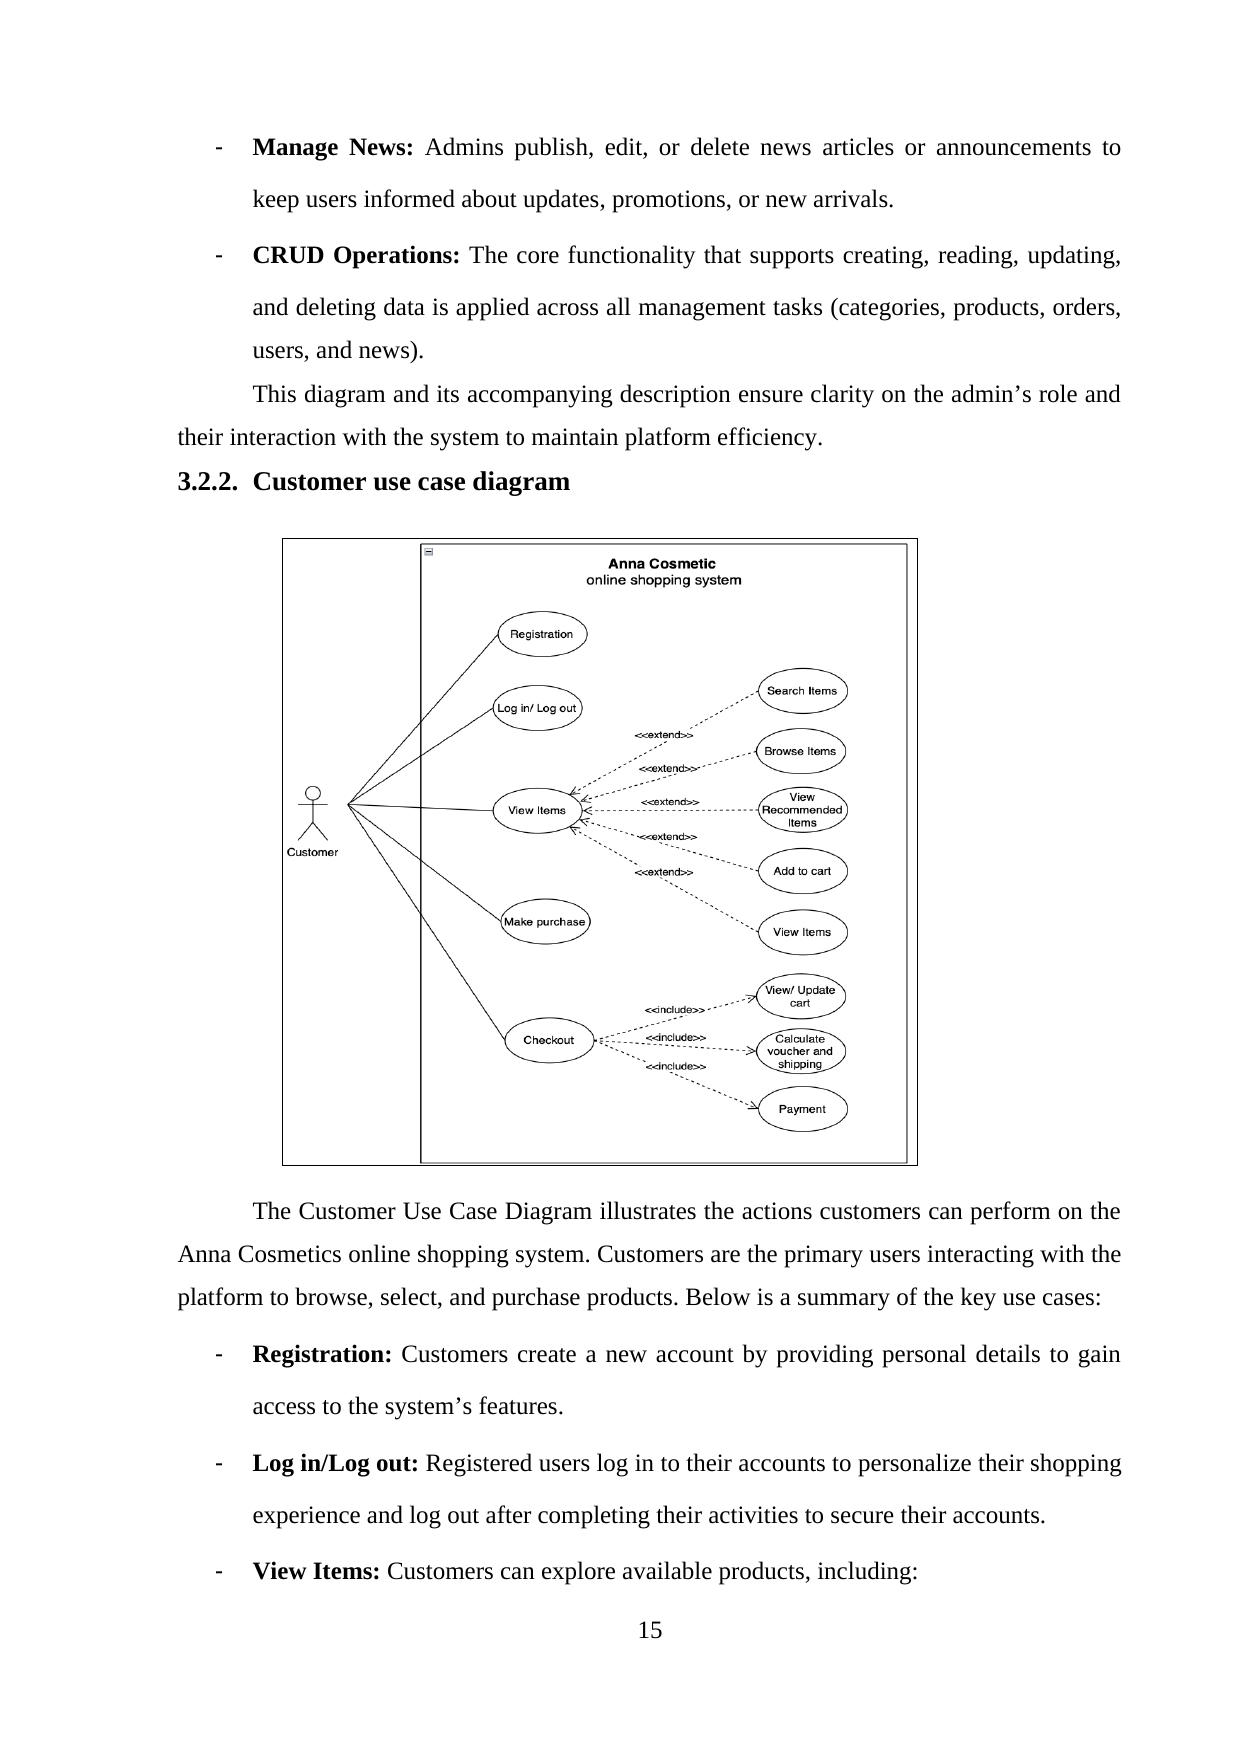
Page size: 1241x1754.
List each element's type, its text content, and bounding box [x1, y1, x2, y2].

list Registration: Customers create a new account by providing personal details to gain access to the system’s features. [215, 1325, 1122, 1420]
list Manage News: Admins publish, edit, or delete news articles or announcements to keep users informed about updates, promotions, or new arrivals. [215, 118, 1122, 212]
picture [283, 539, 917, 1165]
text This diagram and its accompanying description ensure clarity on the admin’s role and their interaction with the system to maintain platform efficiency. [177, 379, 1122, 451]
list CRUD Operations: The core functionality that supports creating, reading, updating, and deleting data is applied across all management tasks (categories, products, orders, users, and news). [215, 227, 1122, 364]
subtitle Customer use case diagram [177, 465, 1122, 496]
list Log in/Log out: Registered users log in to their accounts to personalize their shopping experience and log out after completing their activities to secure their accounts. [215, 1434, 1122, 1528]
list View Items: Customers can explore available products, including: [215, 1543, 1122, 1594]
